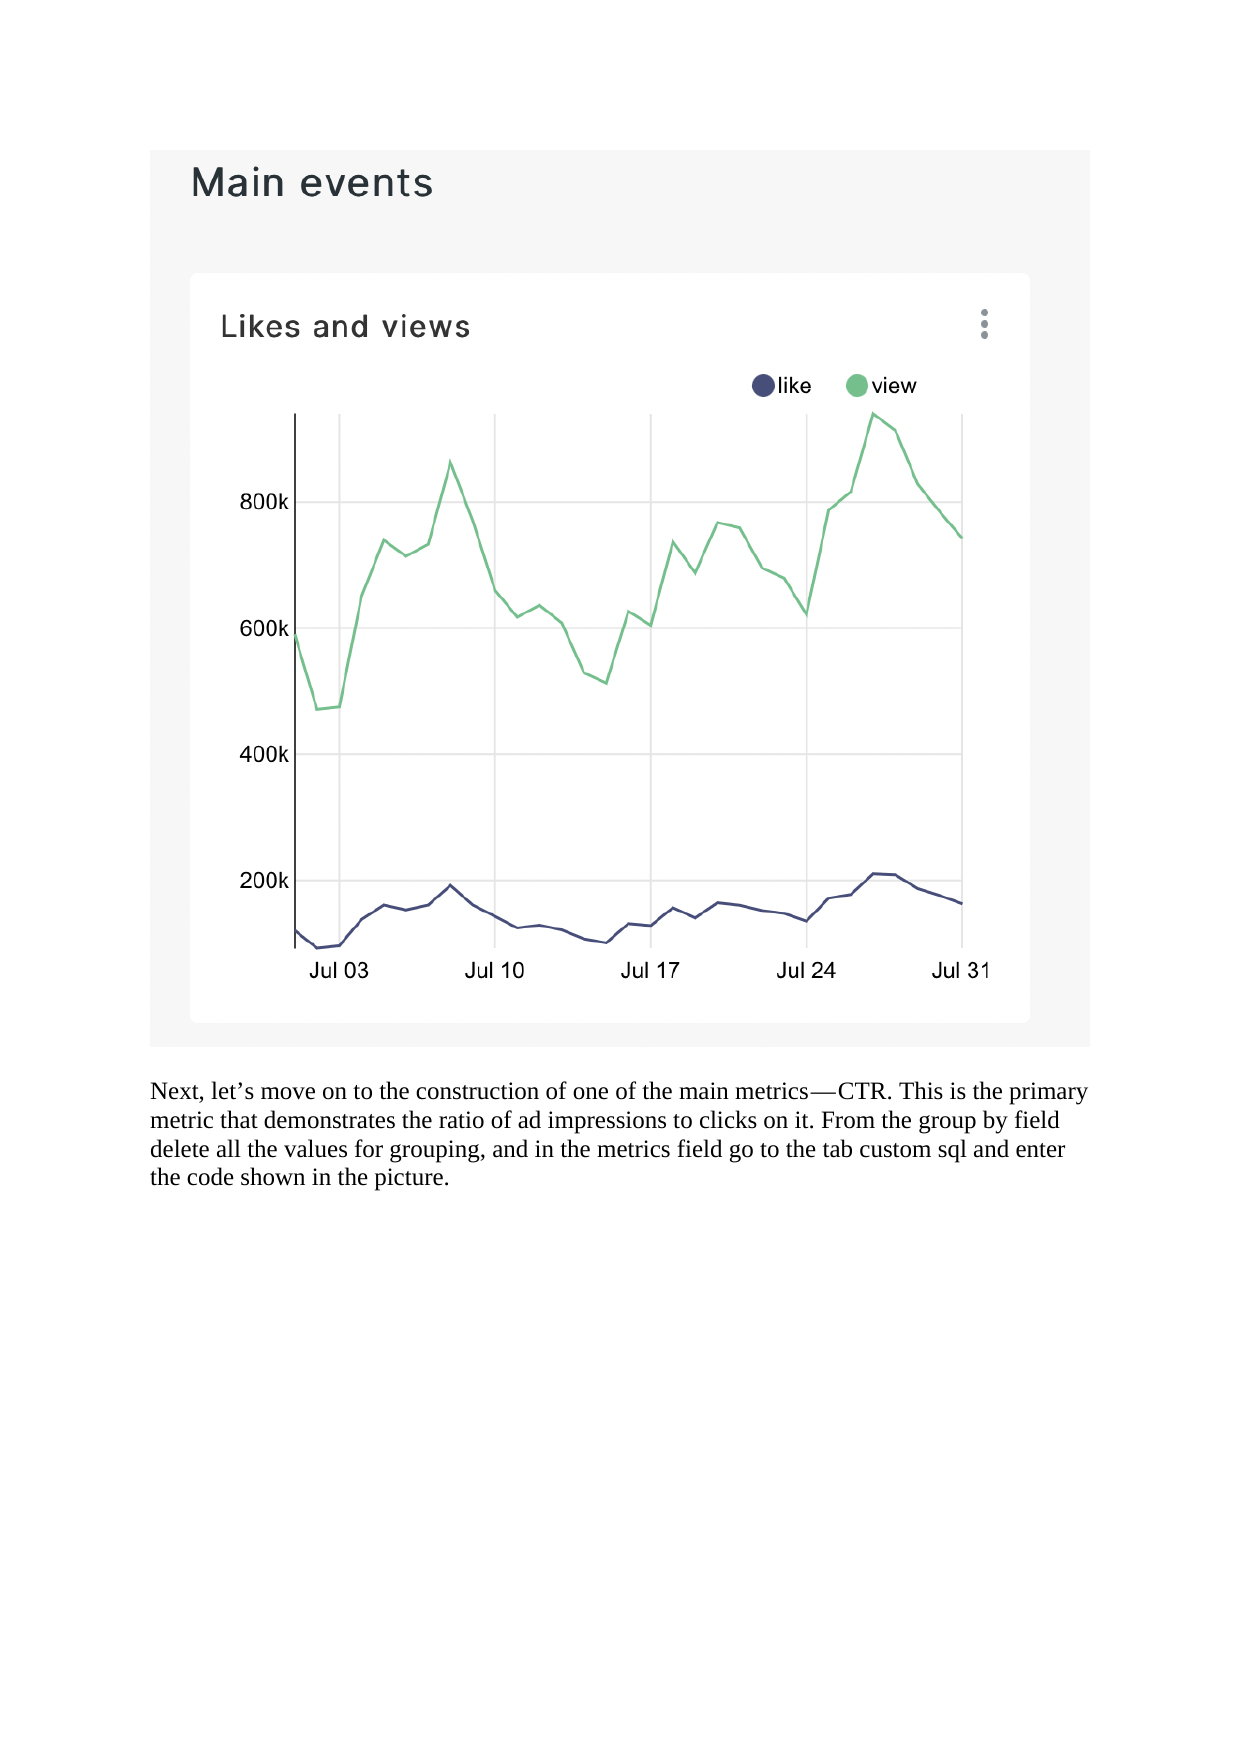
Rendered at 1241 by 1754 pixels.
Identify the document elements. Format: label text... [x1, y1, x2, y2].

picture [150, 150, 1091, 1047]
text Next, let’s move on to the construction of one of the main metrics — CTR. This is the primary metric that demonstrates the ratio of ad impressions to clicks on it. From the group by field delete all the values for grouping, and in the metrics field go to the tab custom sql and enter the code shown in the picture. [150, 1076, 1090, 1191]
